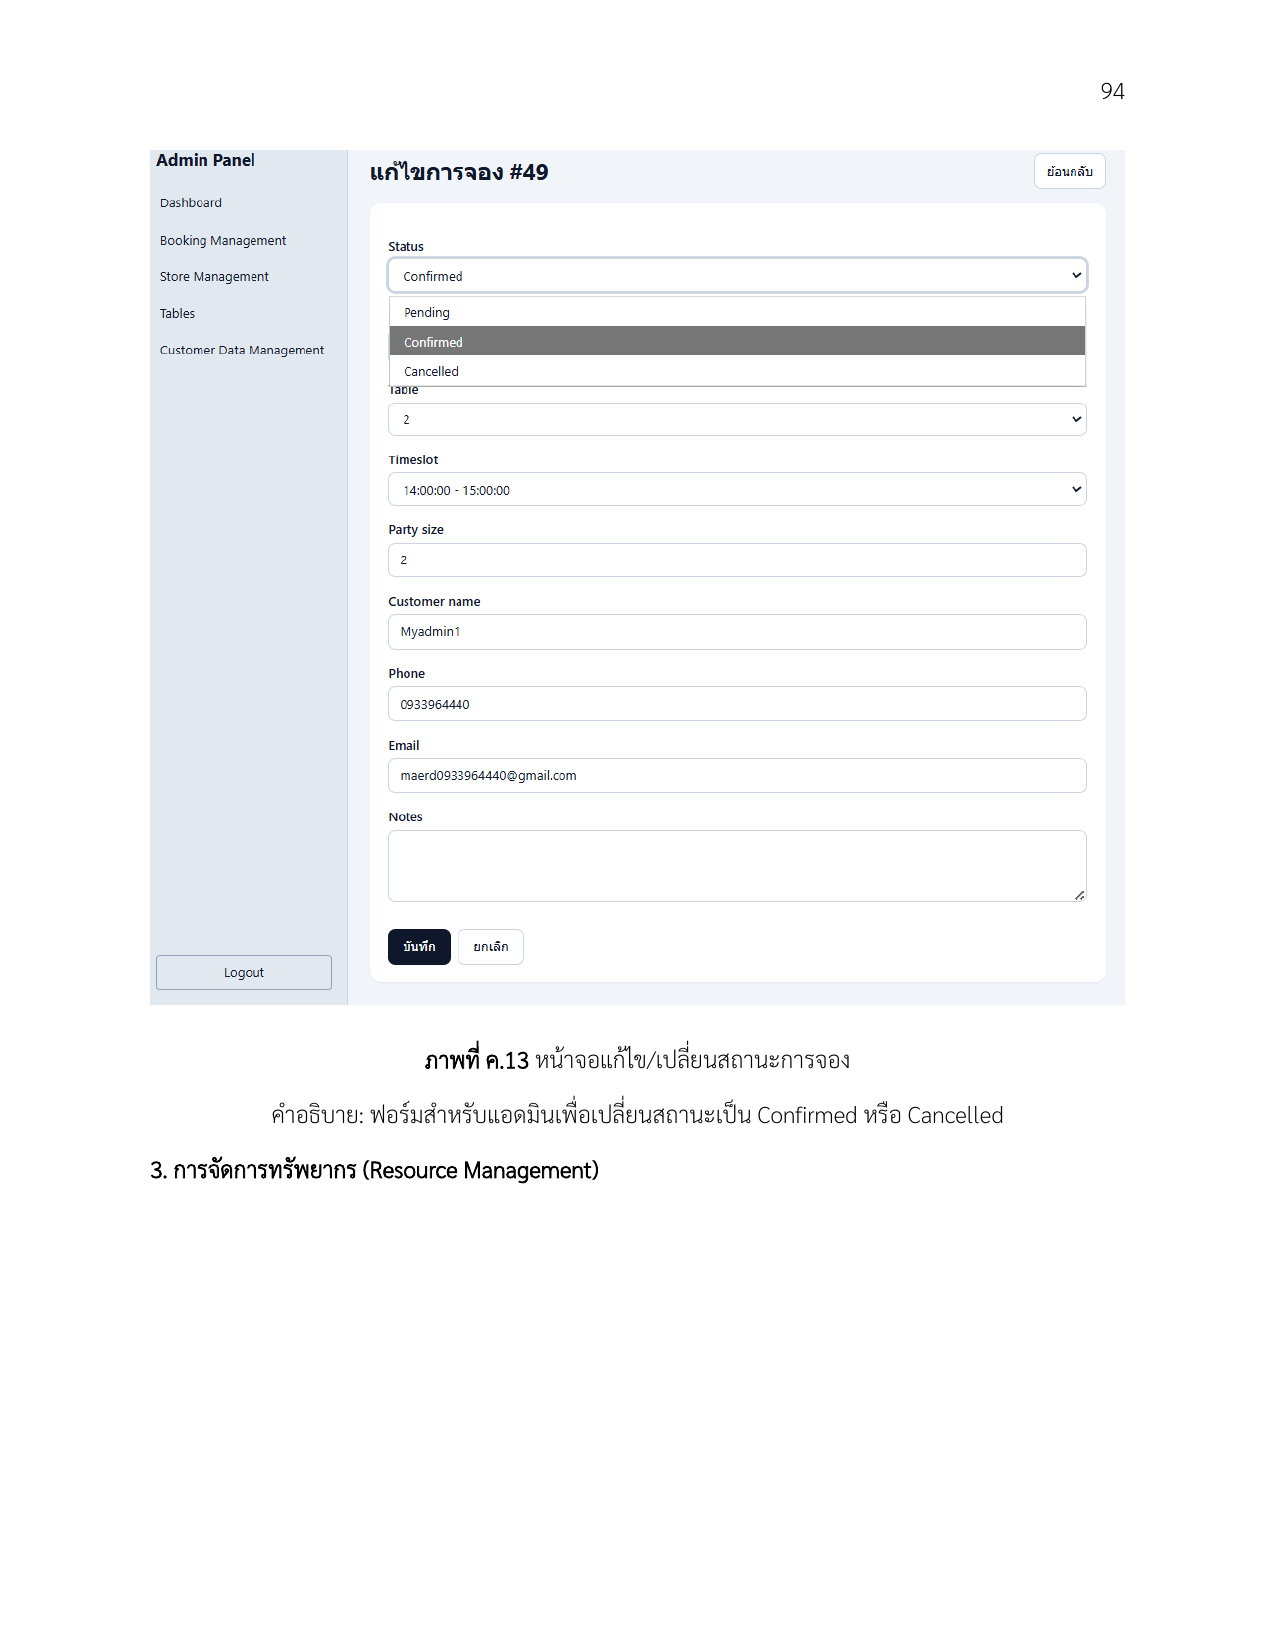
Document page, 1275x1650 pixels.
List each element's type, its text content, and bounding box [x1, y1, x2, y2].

text 3. การจัดการทรัพยากร (Resource Management) [150, 1153, 1125, 1183]
text ภาพที่ ค.13 หน้าจอแก้ไข/เปลี่ยนสถานะการจอง [150, 1044, 1125, 1073]
text คำอธิบาย: ฟอร์มสำหรับแอดมินเพื่อเปลี่ยนสถานะเป็น Confirmed หรือ Cancelled [150, 1098, 1125, 1128]
picture [150, 150, 1125, 1019]
